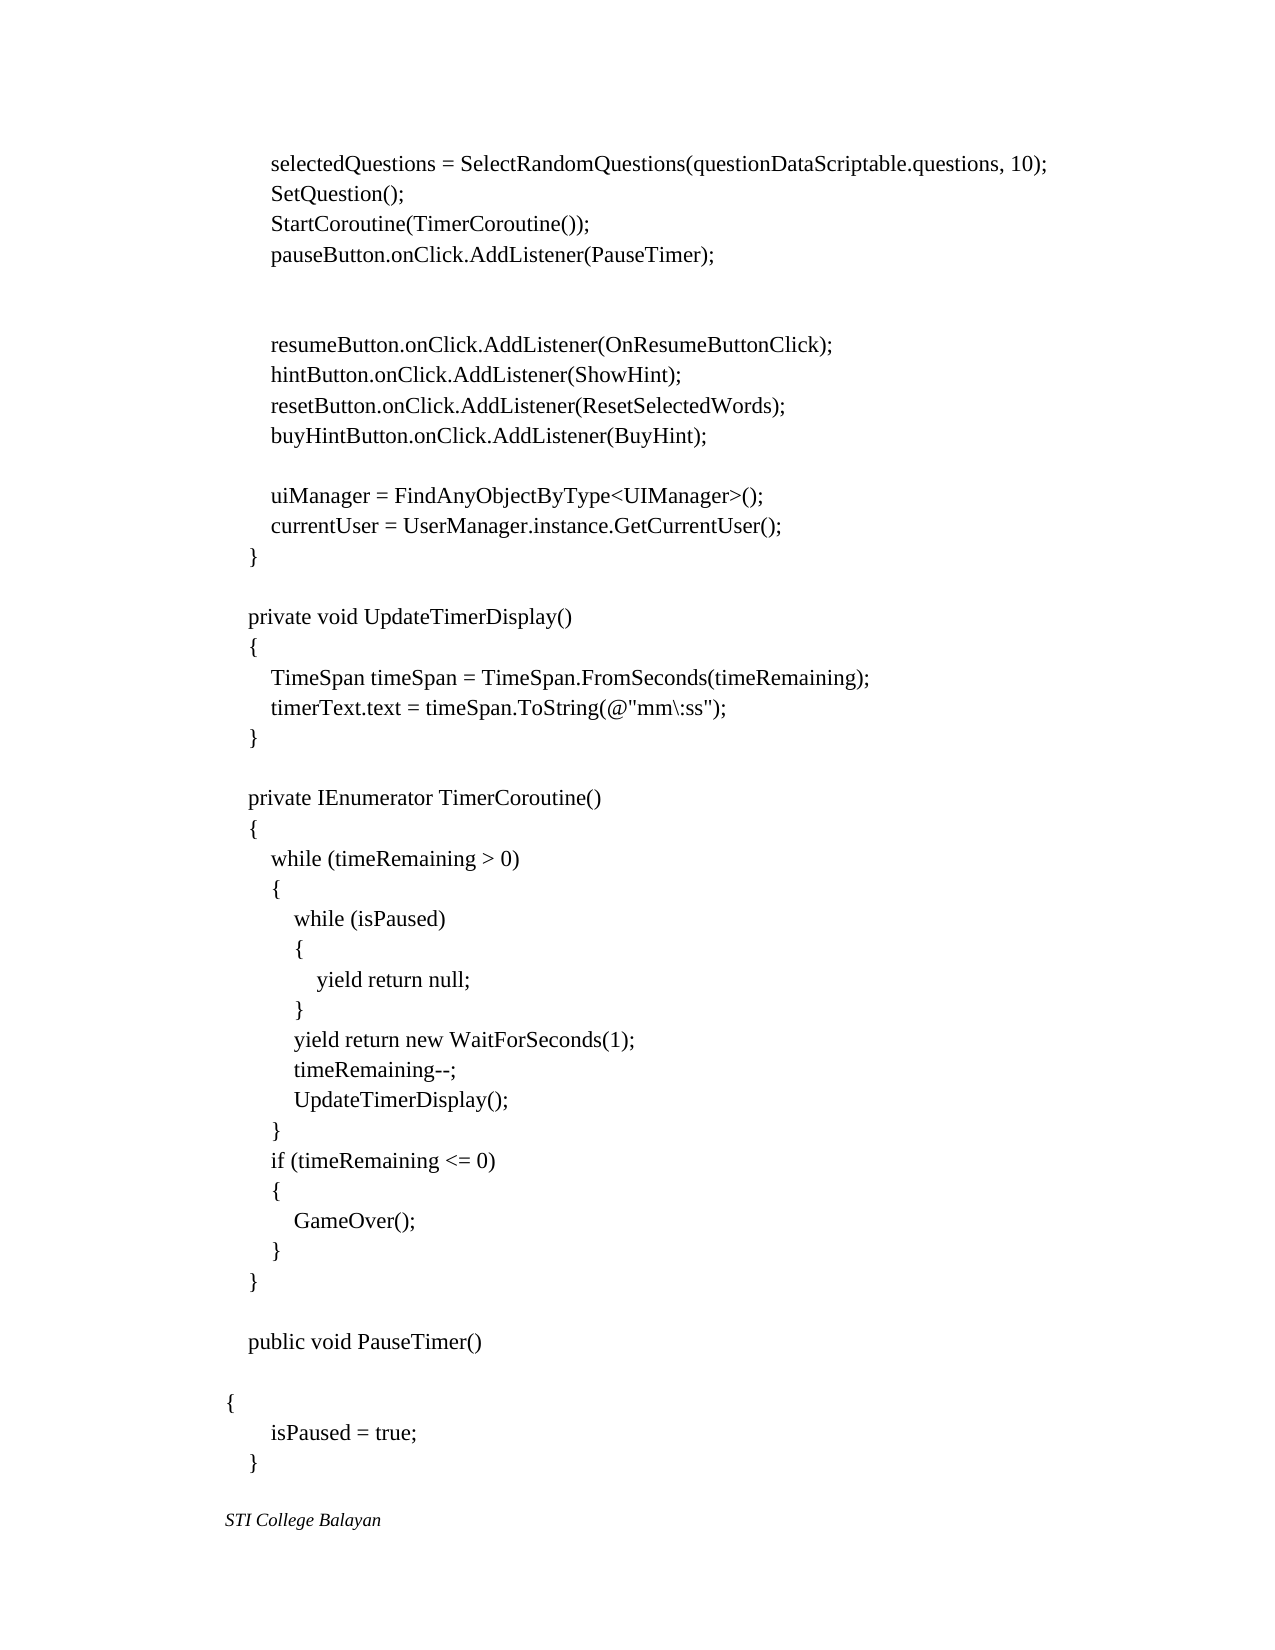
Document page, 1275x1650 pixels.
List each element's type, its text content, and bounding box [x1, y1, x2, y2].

text } [225, 1268, 1125, 1294]
text UpdateTimerDisplay(); [225, 1086, 1125, 1113]
text { [225, 1177, 1125, 1203]
text } [225, 1117, 1125, 1143]
text SetQuestion(); [225, 180, 1125, 207]
text pauseButton.onClick.AddListener(PauseTimer); [225, 241, 1125, 267]
text selectedQuestions = SelectRandomQuestions(questionDataScriptable.questions, 10); [225, 150, 1125, 176]
text yield return null; [225, 966, 1125, 992]
text private IEnumerator TimerCoroutine() [225, 784, 1125, 811]
text } [225, 1449, 1125, 1475]
text uiManager = FindAnyObjectByType<UIManager>(); [225, 482, 1125, 509]
text TimeSpan timeSpan = TimeSpan.FromSeconds(timeRemaining); [225, 663, 1125, 690]
text if (timeRemaining <= 0) [225, 1147, 1125, 1173]
text { [225, 814, 1125, 841]
text } [225, 996, 1125, 1022]
text } [225, 543, 1125, 569]
text timeRemaining--; [225, 1056, 1125, 1083]
text timerText.text = timeSpan.ToString(@"mm\:ss"); [225, 694, 1125, 720]
text } [225, 1237, 1125, 1264]
text yield return new WaitForSeconds(1); [225, 1026, 1125, 1052]
text { [225, 1388, 1125, 1415]
text public void PauseTimer() [225, 1328, 1125, 1354]
text private void UpdateTimerDisplay() [225, 603, 1125, 629]
text while (isPaused) [225, 905, 1125, 932]
text resetButton.onClick.AddListener(ResetSelectedWords); [225, 392, 1125, 418]
text currentUser = UserManager.instance.GetCurrentUser(); [225, 512, 1125, 539]
text buyHintButton.onClick.AddListener(BuyHint); [225, 422, 1125, 448]
text isPaused = true; [225, 1419, 1125, 1445]
text { [225, 935, 1125, 962]
text resumeButton.onClick.AddListener(OnResumeButtonClick); [225, 331, 1125, 358]
text } [225, 724, 1125, 750]
text { [225, 633, 1125, 660]
text GameOver(); [225, 1207, 1125, 1234]
text StartCoroutine(TimerCoroutine()); [225, 210, 1125, 237]
text hintButton.onClick.AddListener(ShowHint); [225, 361, 1125, 388]
text { [225, 875, 1125, 901]
text while (timeRemaining > 0) [225, 845, 1125, 871]
